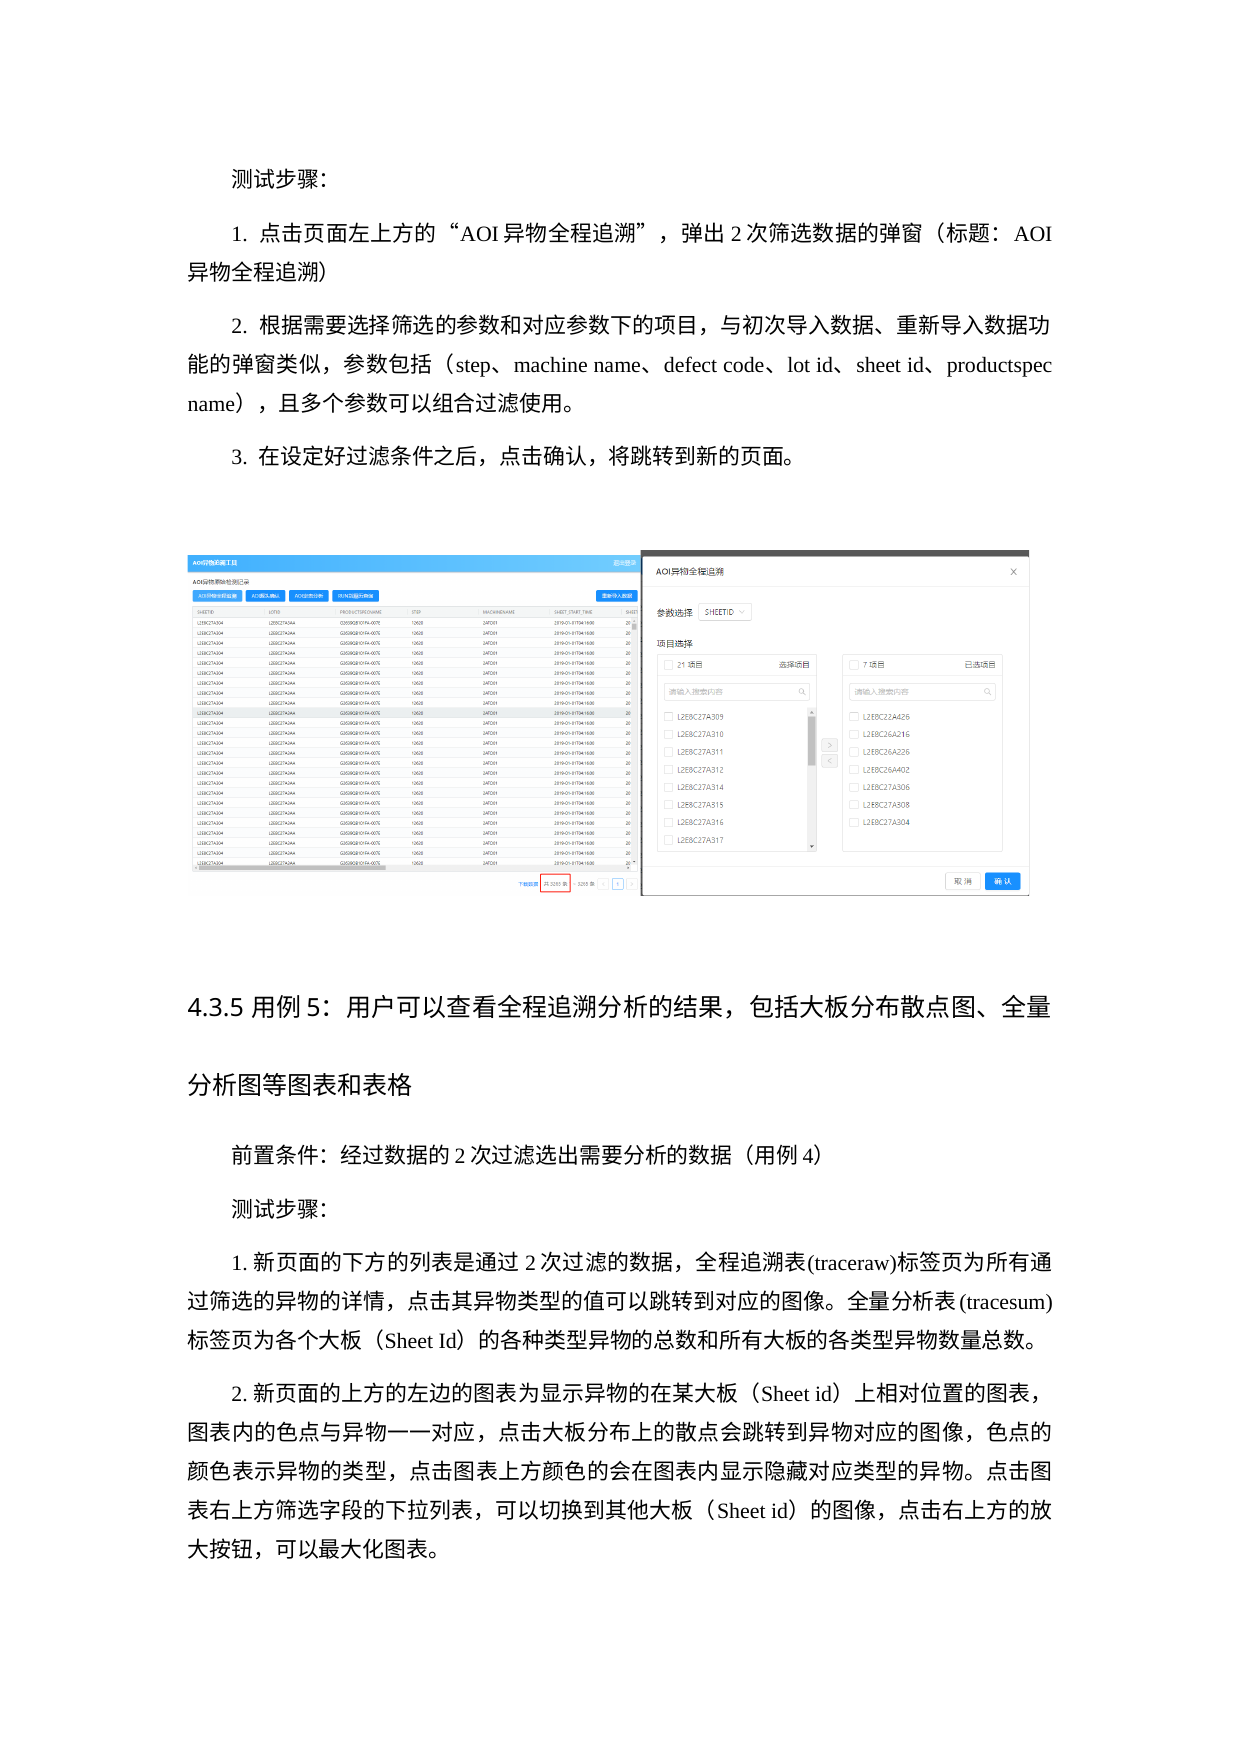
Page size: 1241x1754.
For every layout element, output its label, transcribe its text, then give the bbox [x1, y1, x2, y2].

list 根据需要选择筛选的参数和对应参数下的项目，与初次导入数据、重新导入数据功能的弹窗类似，参数包括（step、machine name、defect code、lot id、sheet id、productspec name），且多个参数可以组合过滤使用。 [187, 308, 1053, 418]
list 2. 新页面的上方的左边的图表为显示异物的在某大板（Sheet id）上相对位置的图表，图表内的色点与异物一一对应，点击大板分布上的散点会跳转到异物对应的图像，色点的颜色表示异物的类型，点击图表上方颜色的会在图表内显示隐藏对应类型的异物。点击图表右上方筛选字段的下拉列表，可以切换到其他大板（Sheet id）的图像，点击右上方的放大按钮，可以最大化图表。 [187, 1376, 1053, 1564]
list 测试步骤： [187, 1191, 1053, 1224]
list 在设定好过滤条件之后，点击确认，将跳转到新的页面。 [187, 439, 1053, 471]
list 前置条件：经过数据的2次过滤选出需要分析的数据（用例4） [187, 1138, 1053, 1171]
list 点击页面左上方的“AOI异物全程追溯”，弹出2次筛选数据的弹窗（标题：AOI异物全程追溯） [187, 215, 1053, 287]
picture [187, 550, 1030, 896]
list 测试步骤： [187, 162, 1053, 194]
list 1. 新页面的下方的列表是通过2次过滤的数据，全程追溯表(traceraw)标签页为所有通过筛选的异物的详情，点击其异物类型的值可以跳转到对应的图像。全量分析表(tracesum)标签页为各个大板（Sheet Id）的各种类型异物的总数和所有大板的各类型异物数量总数。 [187, 1245, 1053, 1355]
list 4.3.5 用例5：用户可以查看全程追溯分析的结果，包括大板分布散点图、全量分析图等图表和表格 [187, 973, 1053, 1116]
